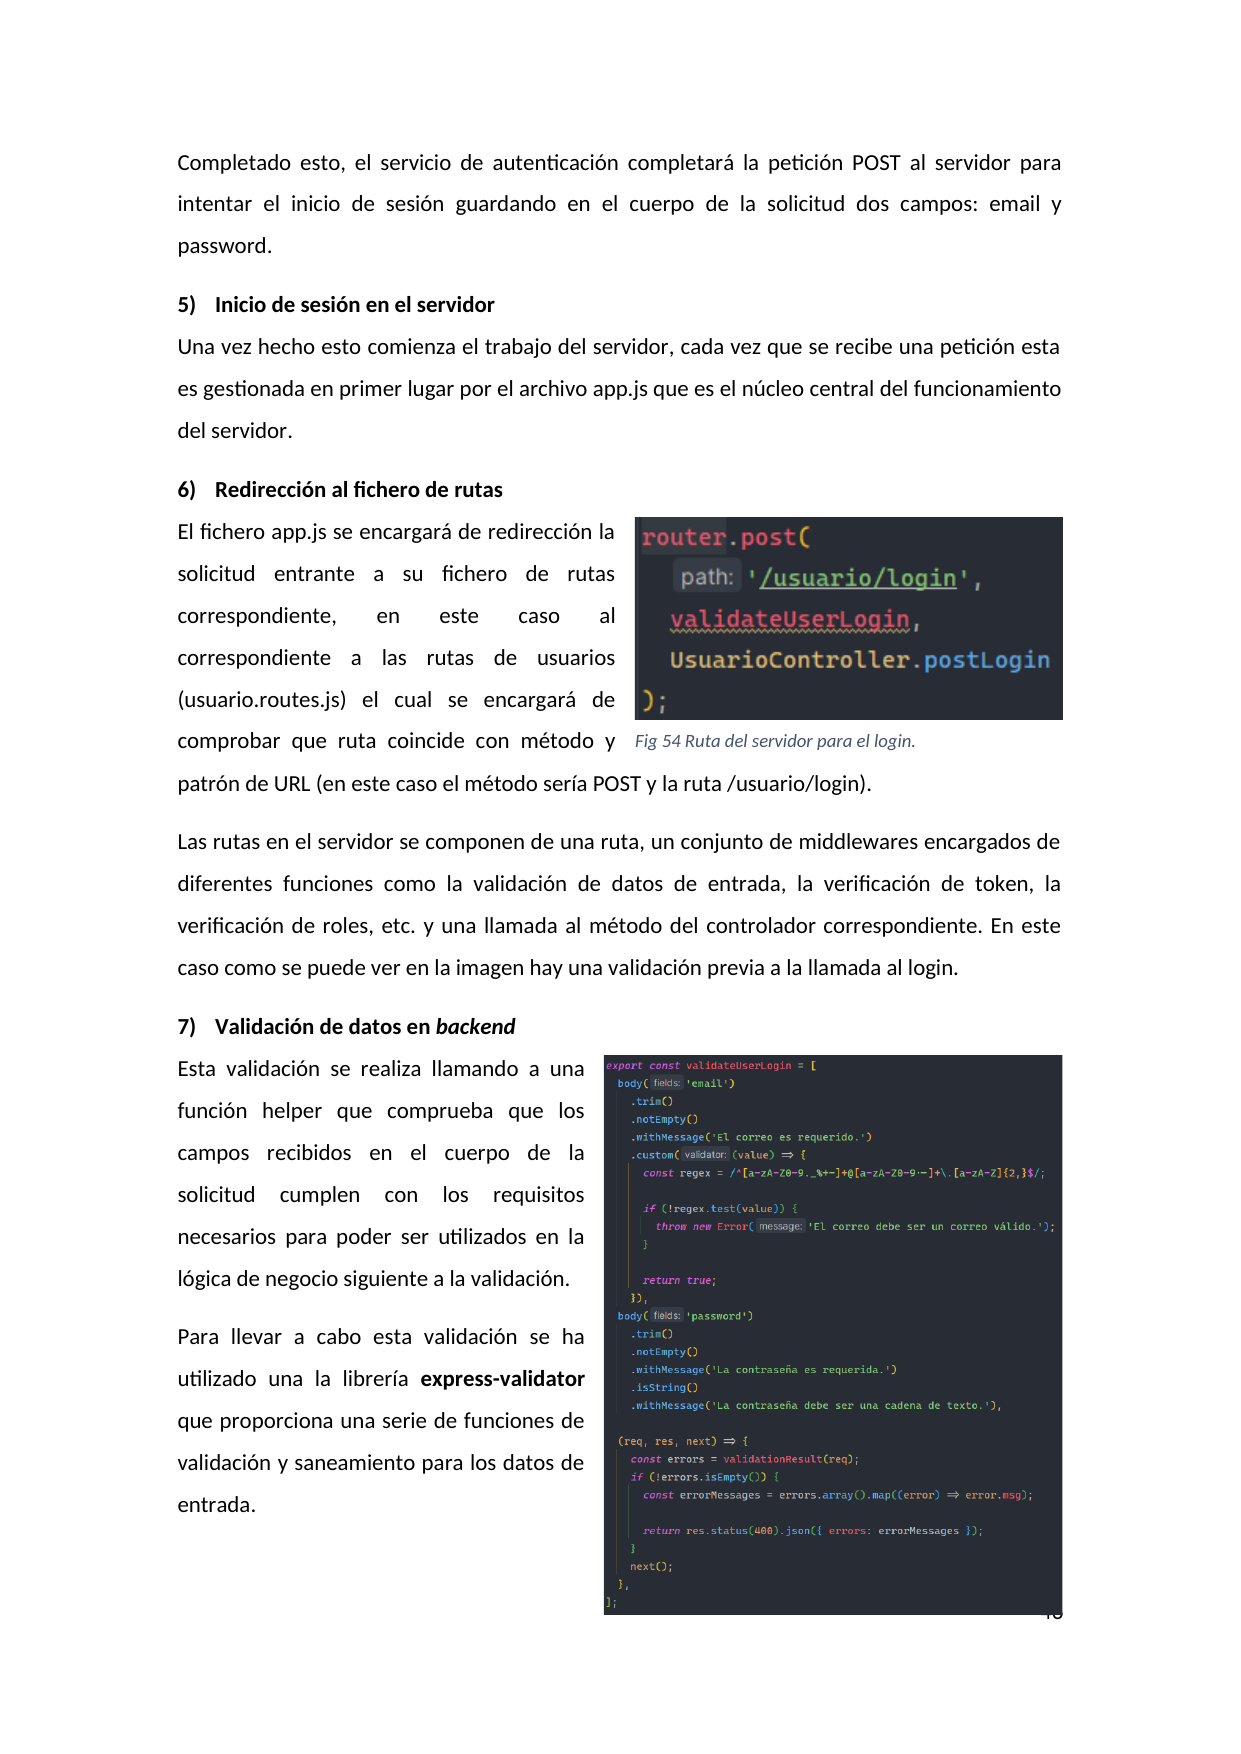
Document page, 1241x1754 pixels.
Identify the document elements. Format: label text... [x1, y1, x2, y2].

text Completado esto, el servicio de autenticación completará la petición POST al servidor para intentar el inicio de sesión guardando en el cuerpo de la solicitud dos campos: email y password. [177, 148, 1063, 259]
text Las rutas en el servidor se componen de una ruta, un conjunto de middlewares encargados de diferentes funciones como la validación de datos de entrada, la verificación de token, la verificación de roles, etc. y una llamada al método del controlador correspondiente. En este caso como se puede ver en la imagen hay una validación previa a la llamada al login. [177, 827, 1063, 981]
picture [603, 1055, 1063, 1615]
picture [634, 517, 1063, 720]
text Esta validación se realiza llamando a una función helper que comprueba que los campos recibidos en el cuerpo de la solicitud cumplen con los requisitos necesarios para poder ser utilizados en la lógica de negocio siguiente a la validación. [177, 1054, 1063, 1292]
text Una vez hecho esto comienza el trabajo del servidor, cada vez que se recibe una petición esta es gestionada en primer lugar por el archivo app.js que es el núcleo central del funcionamiento del servidor. [177, 332, 1063, 444]
list Redirección al fichero de rutas [177, 475, 1063, 503]
list Inicio de sesión en el servidor [177, 290, 1063, 318]
list Validación de datos en backend [177, 1012, 1063, 1040]
text Para llevar a cabo esta validación se ha utilizado una la librería express-validator que proporciona una serie de funciones de validación y saneamiento para los datos de entrada. [177, 1322, 603, 1518]
